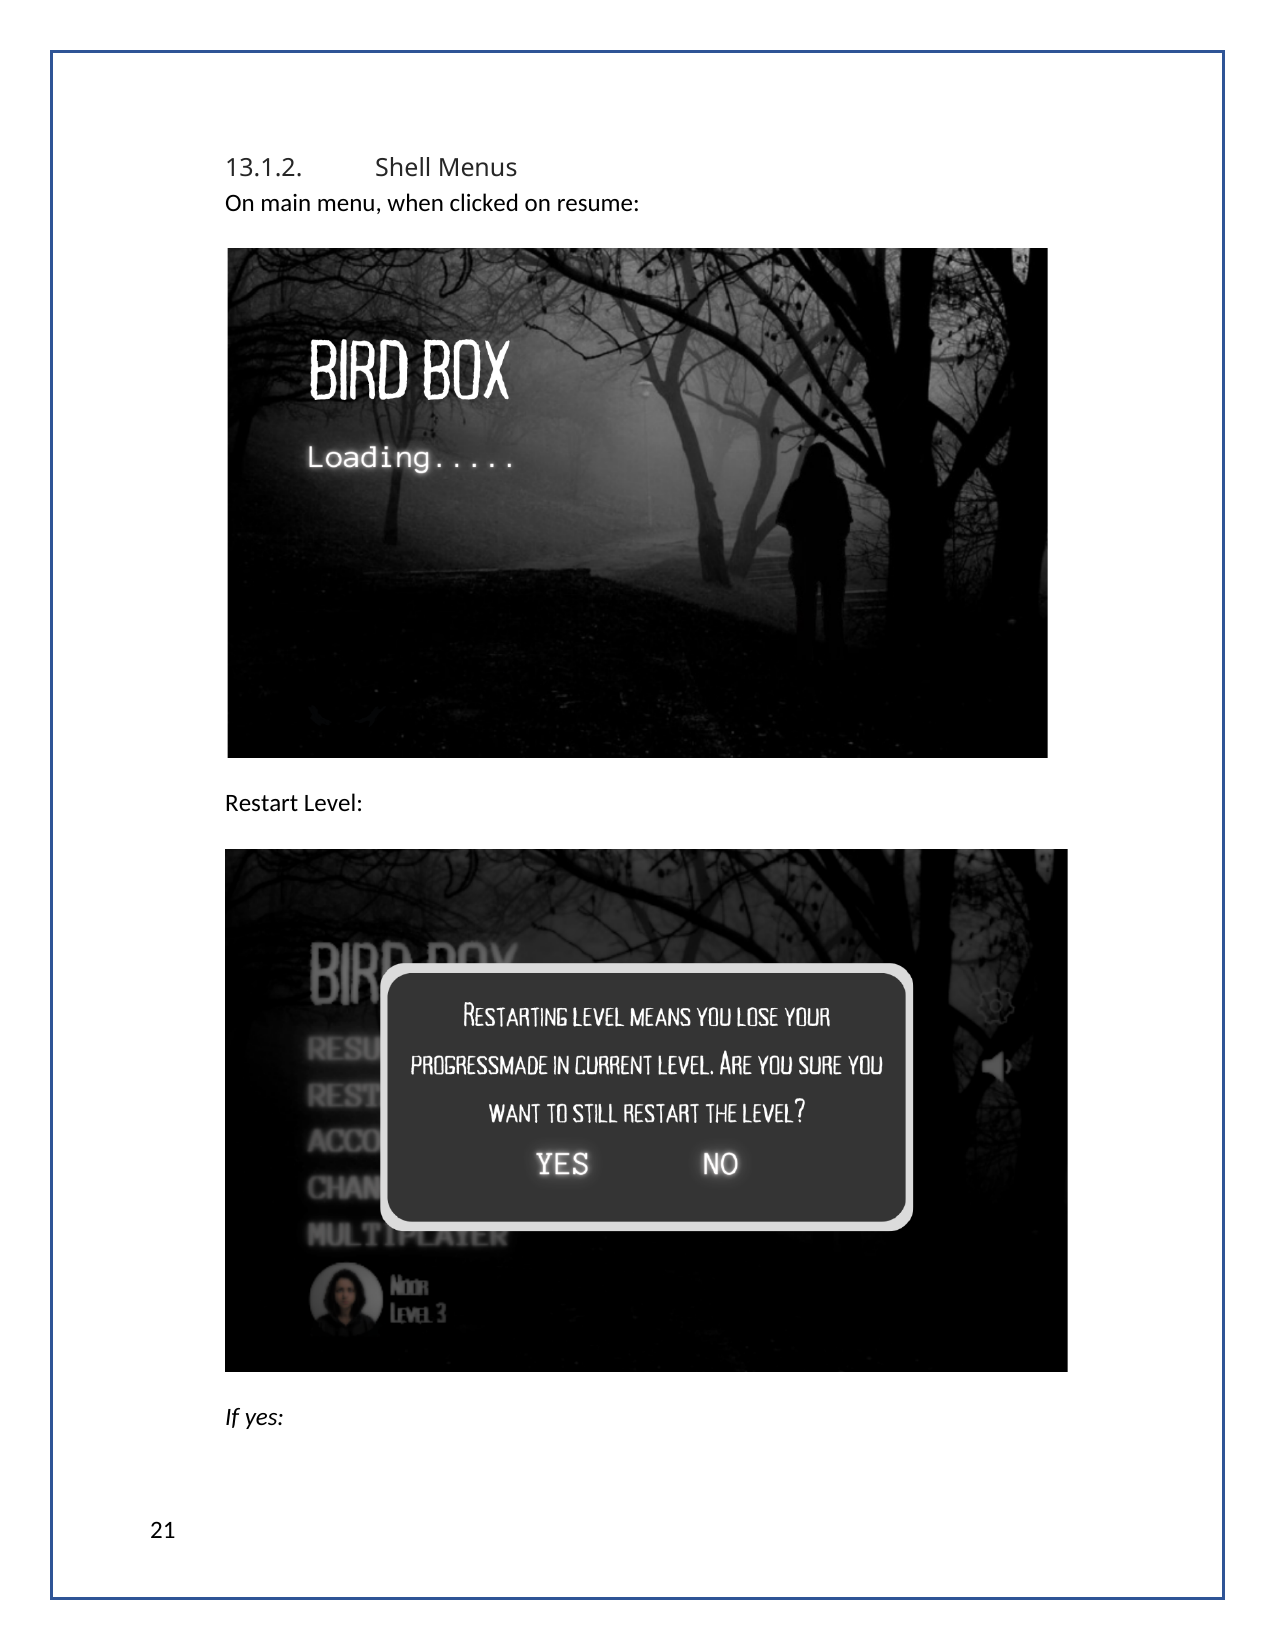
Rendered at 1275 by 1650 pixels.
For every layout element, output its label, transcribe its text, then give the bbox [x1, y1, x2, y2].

text On main menu, when clicked on resume: [150, 187, 1125, 217]
picture [227, 248, 1048, 758]
text If yes: [150, 1401, 1125, 1432]
picture [225, 849, 1068, 1372]
subtitle Shell Menus [225, 150, 1125, 184]
text Restart Level: [150, 787, 1125, 817]
